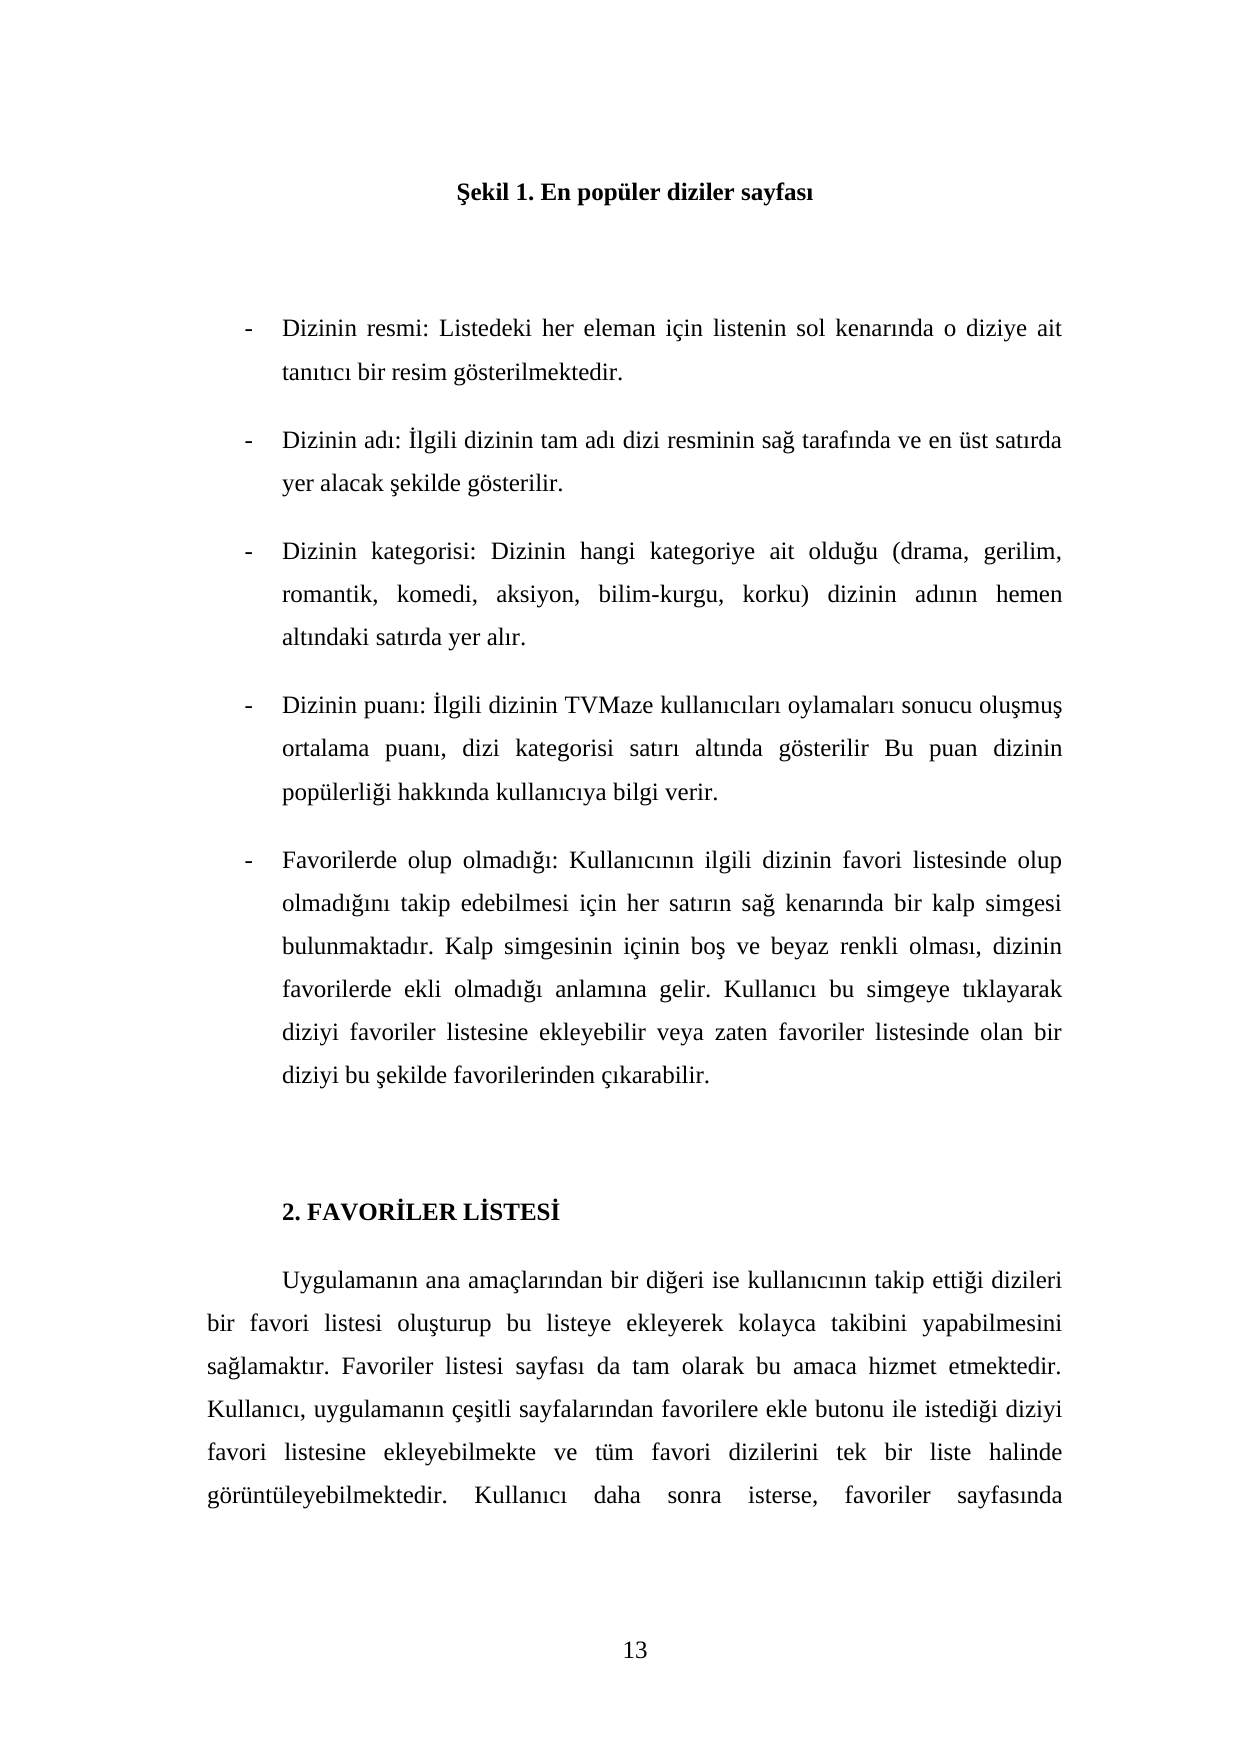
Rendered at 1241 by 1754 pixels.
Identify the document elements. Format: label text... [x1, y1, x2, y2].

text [207, 1265, 1063, 1509]
list Dizinin kategorisi: Dizinin hangi kategoriye ait olduğu (drama, gerilim, romantik, komedi, aksiyon, bilim-kurgu, korku) dizinin adının hemen altındaki satırda yer alır. [244, 536, 1063, 651]
list Dizinin puanı: İlgili dizinin TVMaze kullanıcıları oylamaları sonucu oluşmuş ortalama puanı, dizi kategorisi satırı altında gösterilir Bu puan dizinin popülerliği hakkında kullanıcıya bilgi verir. [244, 690, 1063, 805]
text Şekil 1. En popüler diziler sayfası [207, 177, 1063, 206]
list Dizinin resmi: Listedeki her eleman için listenin sol kenarında o diziye ait tanıtıcı bir resim gösterilmektedir. [244, 313, 1063, 385]
list Dizinin adı: İlgili dizinin tam adı dizi resminin sağ tarafında ve en üst satırda yer alacak şekilde gösterilir. [244, 425, 1063, 497]
list Favorilerde olup olmadığı: Kullanıcının ilgili dizinin favori listesinde olup olmadığını takip edebilmesi için her satırın sağ kenarında bir kalp simgesi bulunmaktadır. Kalp simgesinin içinin boş ve beyaz renkli olması, dizinin favorilerde ekli olmadığı anlamına gelir. Kullanıcı bu simgeye tıklayarak diziyi favoriler listesine ekleyebilir veya zaten favoriler listesinde olan bir diziyi bu şekilde favorilerinden çıkarabilir. [244, 845, 1063, 1089]
text 2. FAVORİLER LİSTESİ [207, 1197, 1063, 1225]
